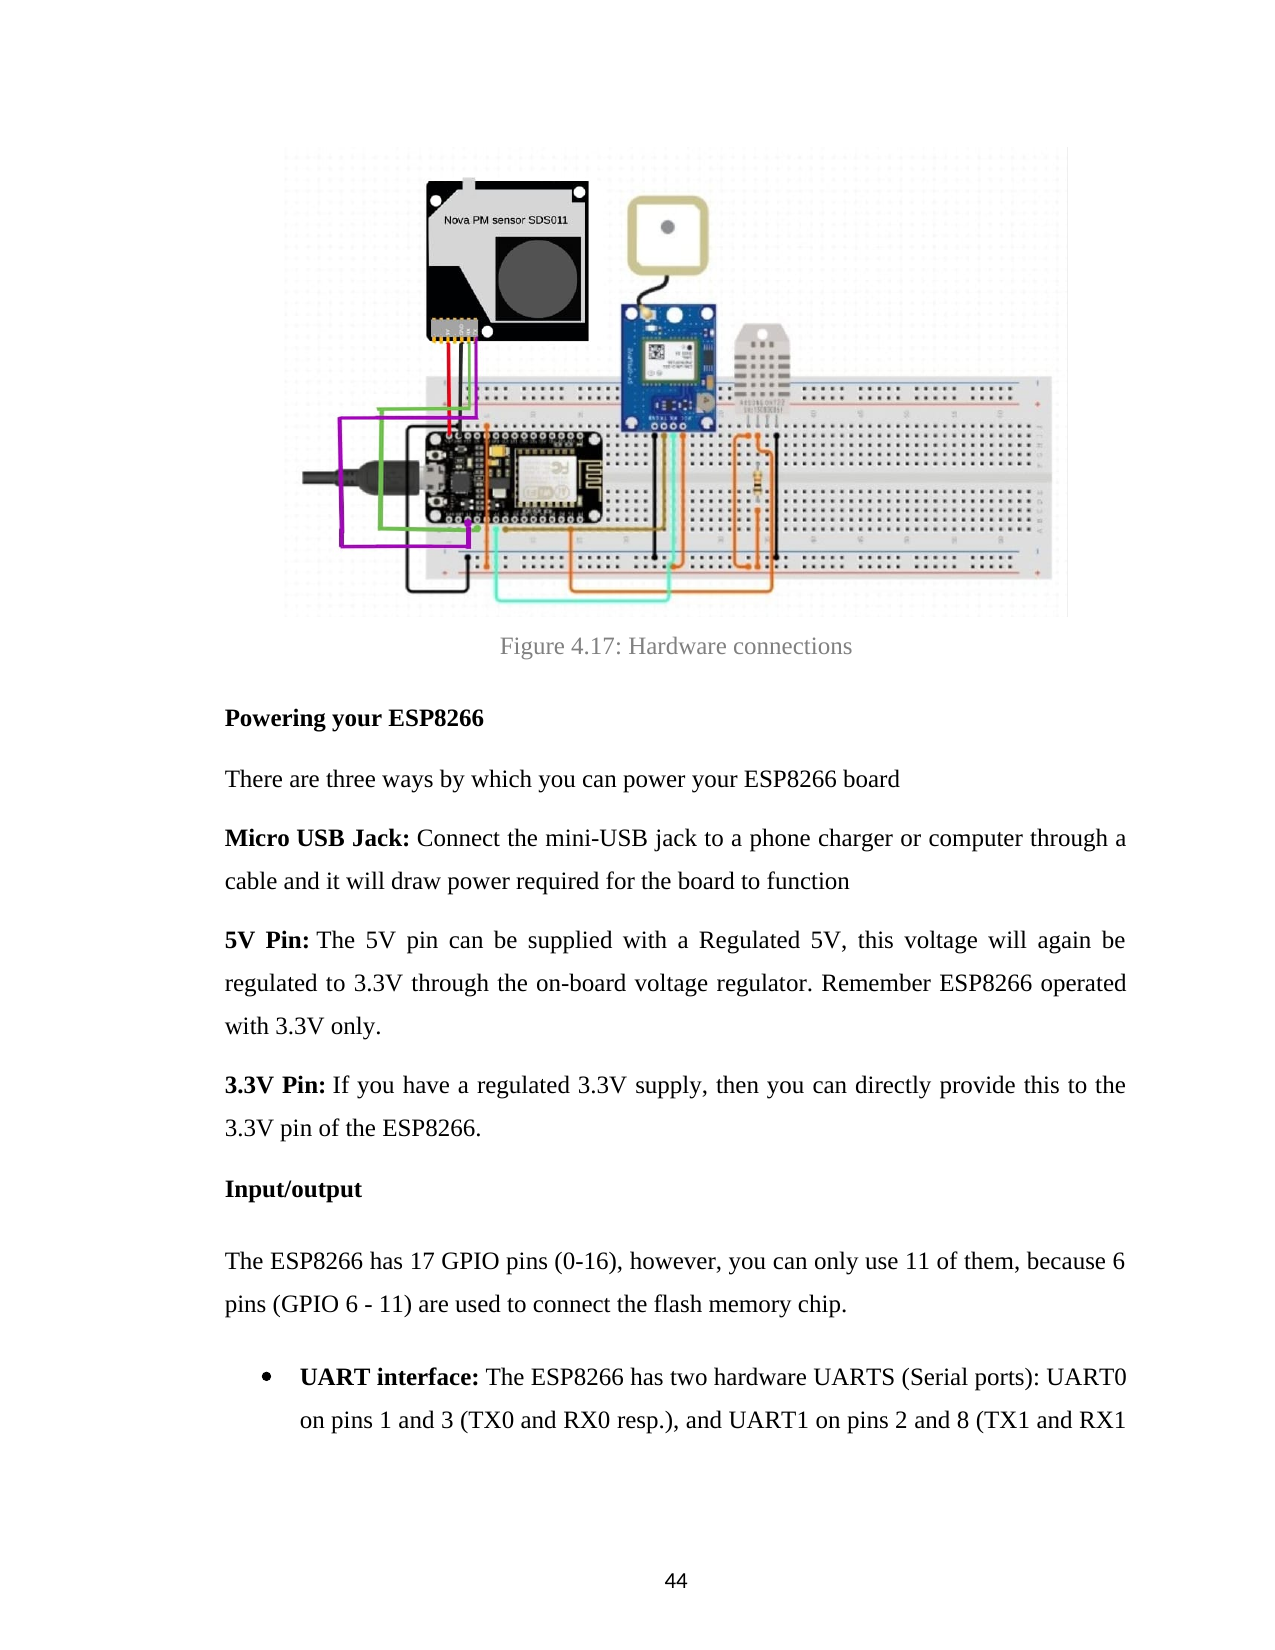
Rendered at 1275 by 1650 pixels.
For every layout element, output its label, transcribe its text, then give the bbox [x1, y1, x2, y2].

text The ESP8266 has 17 GPIO pins (0-16), however, you can only use 11 of them, because 6 pins (GPIO 6 - 11) are used to connect the flash memory chip. [224, 1246, 1127, 1318]
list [262, 1362, 1127, 1434]
text There are three ways by which you can power your ESP8266 board [224, 764, 1127, 793]
subtitle Input/output [224, 1174, 1127, 1203]
text 5V Pin: The 5V pin can be supplied with a Regulated 5V, this voltage will again be regulated to 3.3V through the on-board voltage regulator. Remember ESP8266 operated with 3.3V only. [224, 925, 1127, 1040]
subtitle Powering your ESP8266 [224, 703, 1127, 732]
picture [284, 147, 1068, 617]
text 3.3V Pin: If you have a regulated 3.3V supply, then you can directly provide this to the 3.3V pin of the ESP8266. [224, 1070, 1127, 1142]
text Micro USB Jack: Connect the mini-USB jack to a phone charger or computer through a cable and it will draw power required for the board to function [224, 823, 1127, 895]
